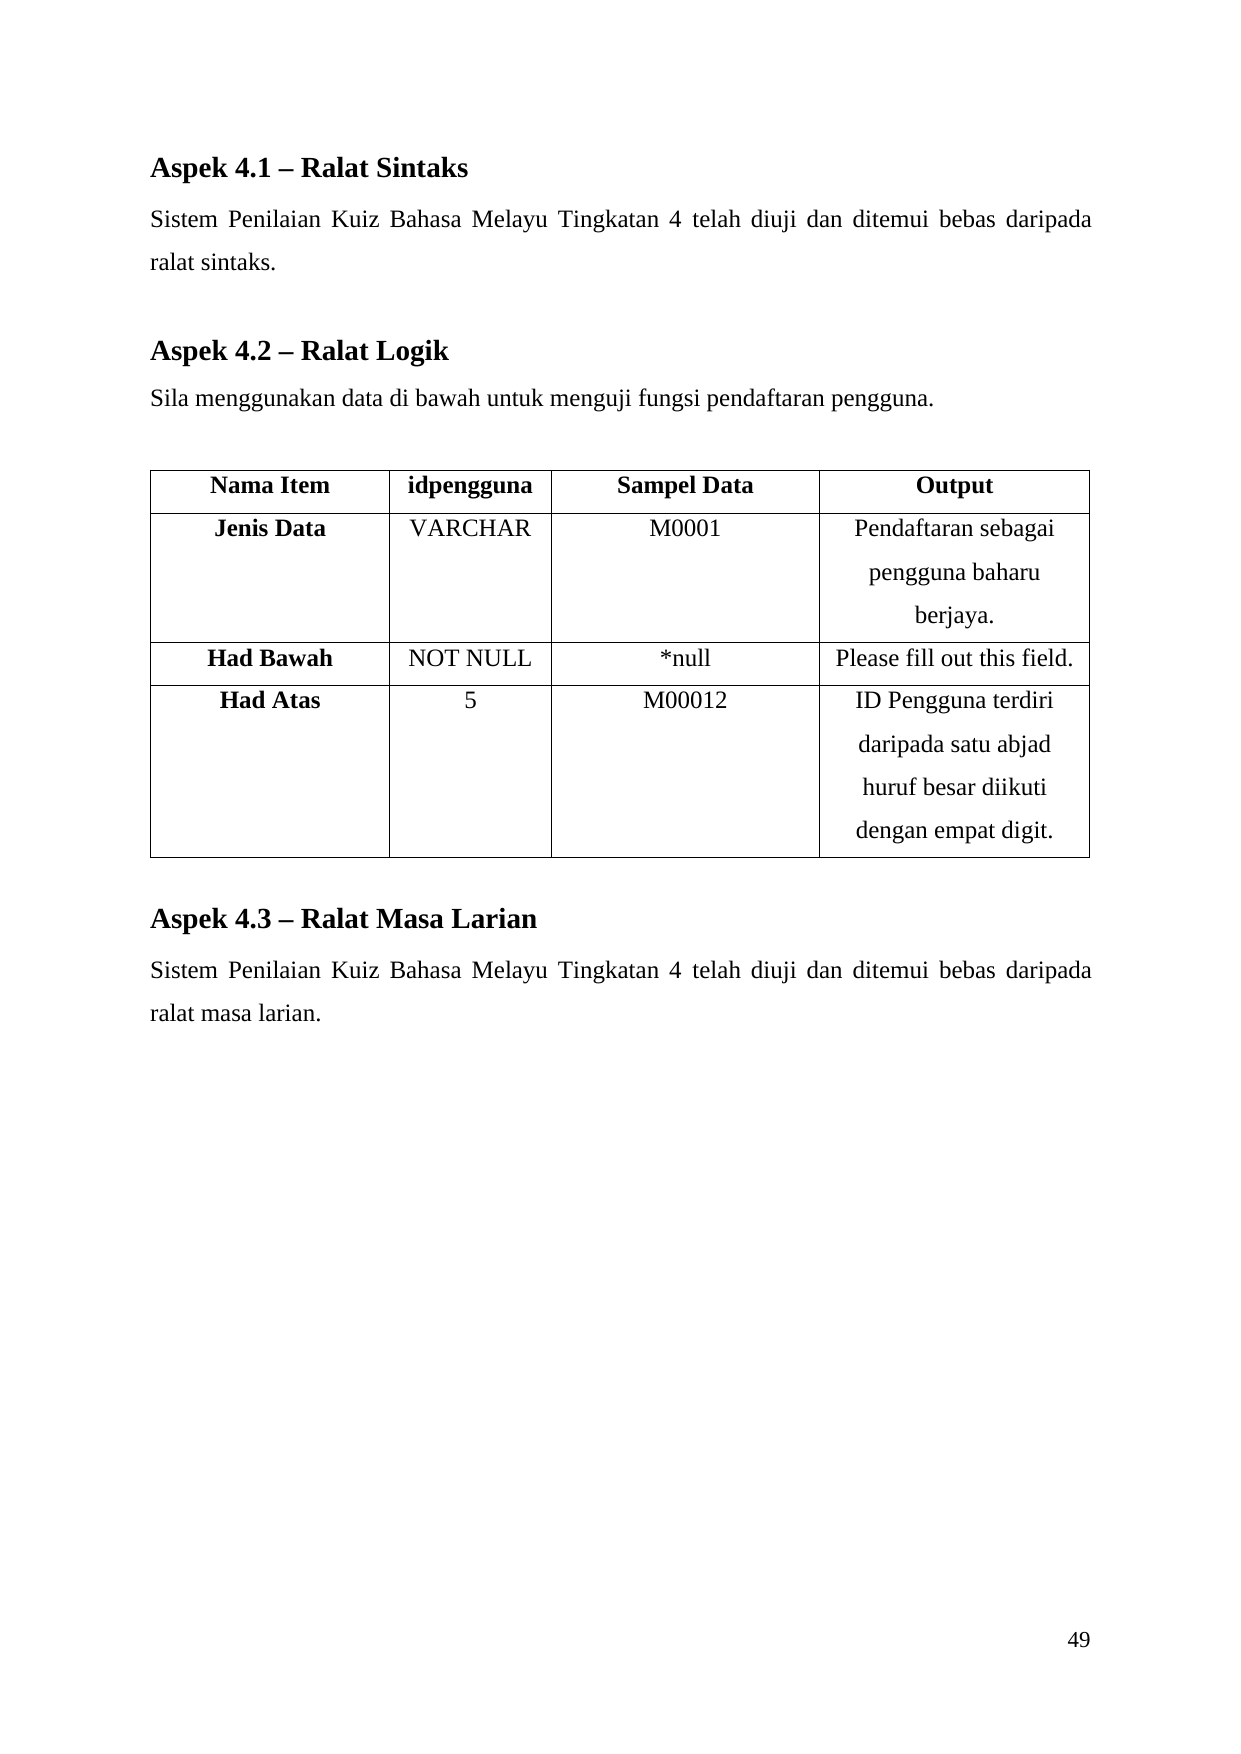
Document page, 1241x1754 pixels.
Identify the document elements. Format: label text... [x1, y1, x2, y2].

table_header idpengguna [390, 471, 551, 512]
text Aspek 4.3 – Ralat Masa Larian [150, 901, 1090, 934]
text Sistem Penilaian Kuiz Bahasa Melayu Tingkatan 4 telah diuji dan ditemui bebas daripada ralat masa larian. [150, 955, 1092, 1027]
text Aspek 4.1 – Ralat Sintaks [150, 150, 1090, 183]
text Sistem Penilaian Kuiz Bahasa Melayu Tingkatan 4 telah diuji dan ditemui bebas daripada ralat sintaks. [150, 204, 1092, 276]
table_cell NOT NULL [390, 643, 551, 684]
table_header Output [820, 471, 1089, 512]
table_cell M00012 [552, 686, 819, 857]
text Sila menggunakan data di bawah untuk menguji fungsi pendaftaran pengguna. [150, 383, 1090, 412]
table_header Nama Item [151, 471, 389, 512]
table_cell Had Atas [151, 686, 389, 857]
table_cell 5 [390, 686, 551, 857]
table_cell Pendaftaran sebagai pengguna baharu berjaya. [820, 514, 1089, 642]
table_cell Jenis Data [151, 514, 389, 642]
table_cell Had Bawah [151, 643, 389, 684]
table_cell M0001 [552, 514, 819, 642]
text Aspek 4.2 – Ralat Logik [150, 333, 1090, 367]
table_cell Please fill out this field. [820, 643, 1089, 684]
table_header Sampel Data [552, 471, 819, 512]
table_cell ID Pengguna terdiri daripada satu abjad huruf besar diikuti dengan empat digit. [820, 686, 1089, 857]
table_cell *null [552, 643, 819, 684]
table_cell VARCHAR [390, 514, 551, 642]
